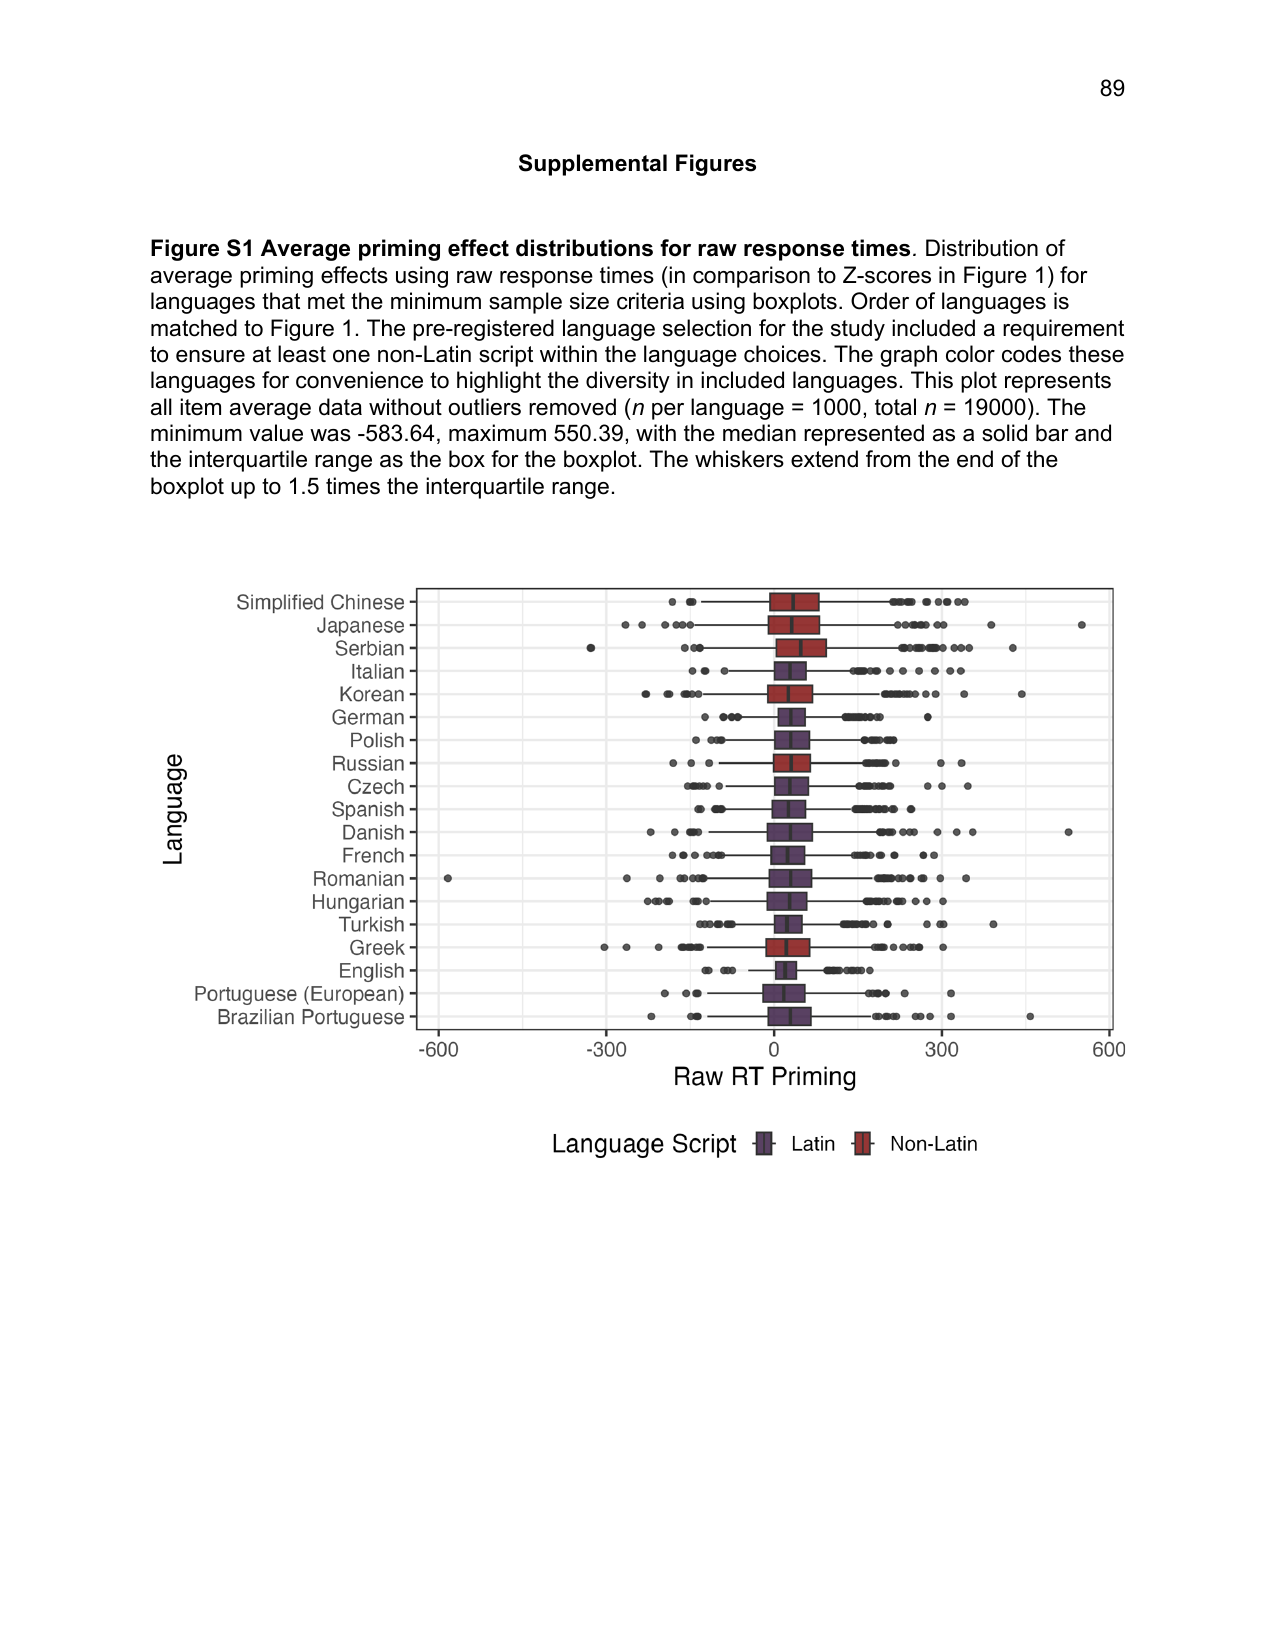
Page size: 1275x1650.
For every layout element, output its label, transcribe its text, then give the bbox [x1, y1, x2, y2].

picture [150, 575, 1125, 1183]
text Figure S1 Average priming effect distributions for raw response times. Distribution of average priming effects using raw response times (in comparison to Z-scores in Figure 1) for languages that met the minimum sample size criteria using boxplots. Order of languages is matched to Figure 1. The pre-registered language selection for the study included a requirement to ensure at least one non-Latin script within the language choices. The graph color codes these languages for convenience to highlight the diversity in included languages. This plot represents all item average data without outliers removed (n per language = 1000, total n = 19000). The minimum value was -583.64, maximum 550.39, with the median represented as a solid bar and the interquartile range as the box for the boxplot. The whiskers extend from the end of the boxplot up to 1.5 times the interquartile range. [150, 235, 1125, 499]
text Supplemental Figures [150, 150, 1125, 176]
